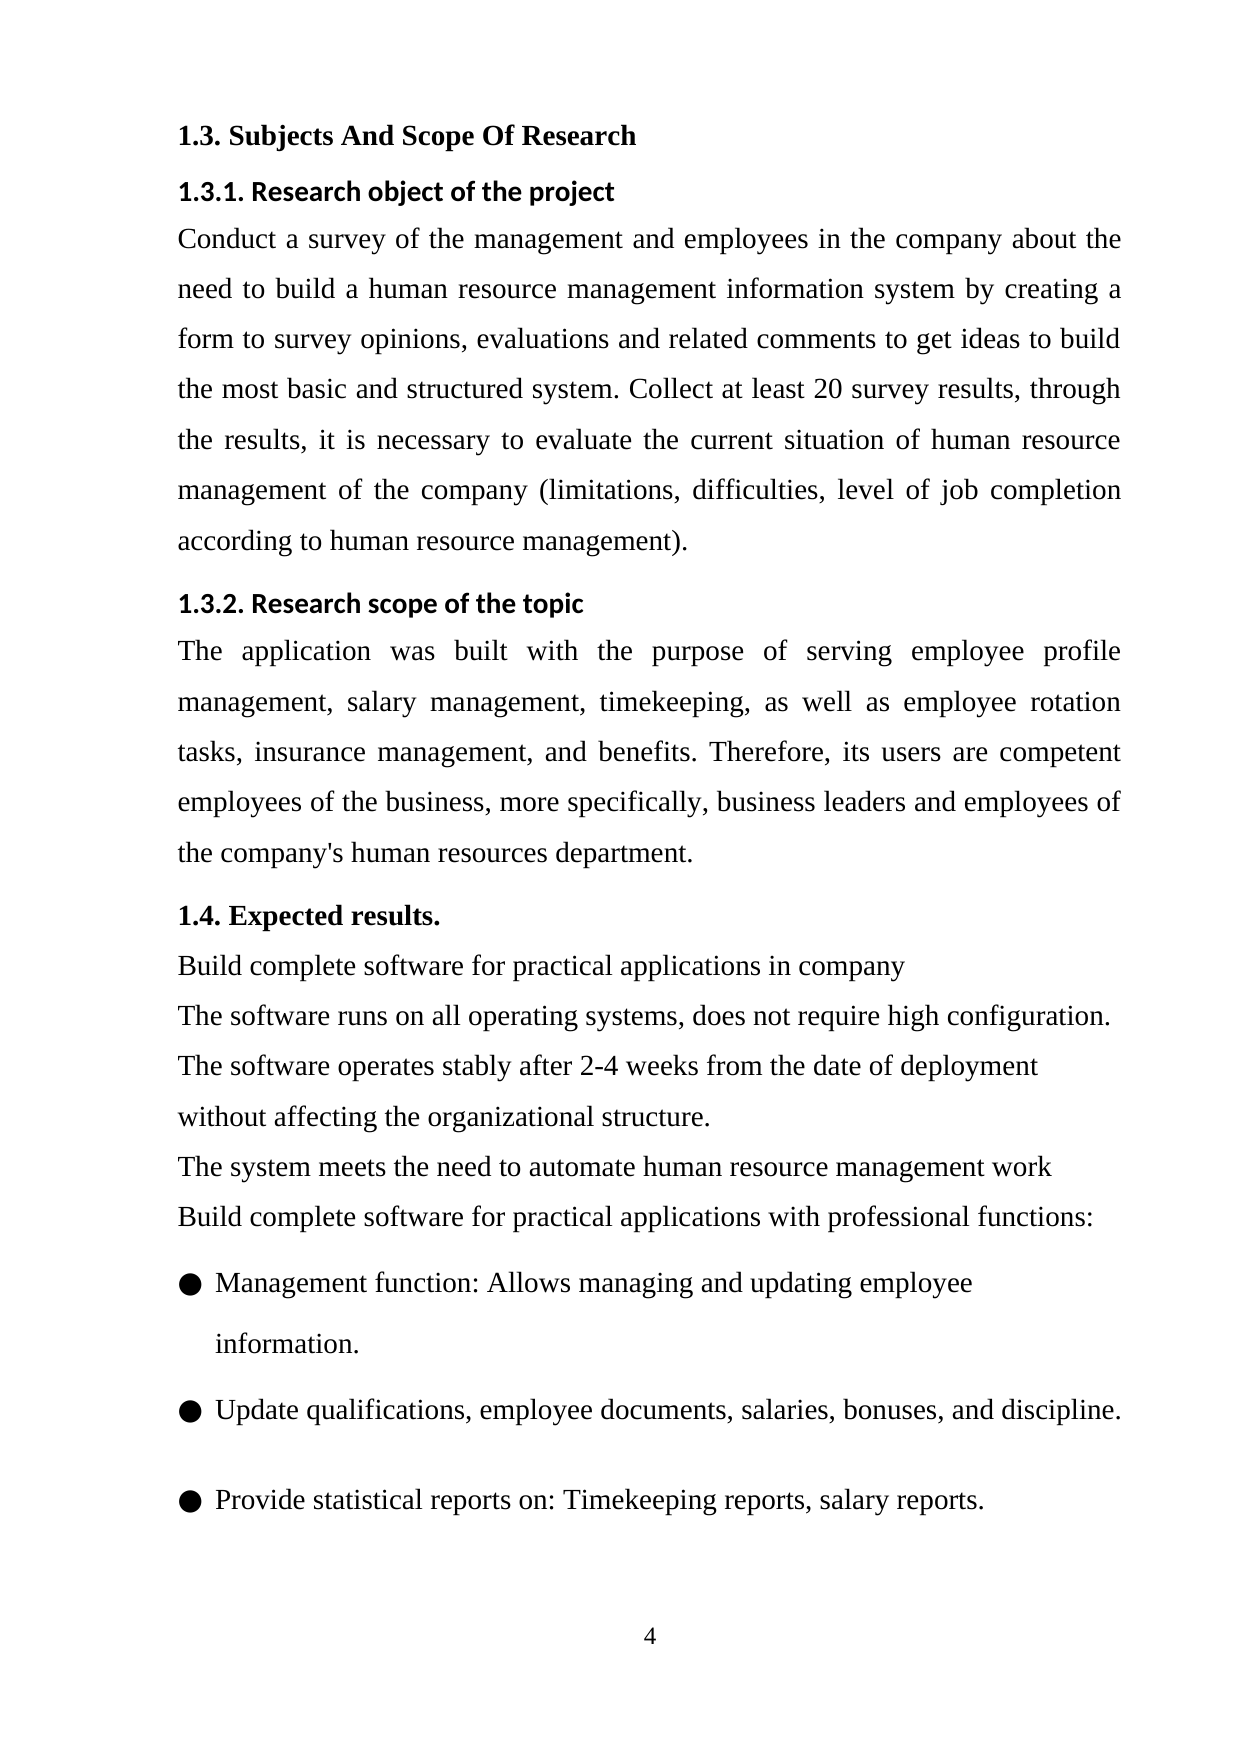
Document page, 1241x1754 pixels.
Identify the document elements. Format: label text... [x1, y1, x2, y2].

text Conduct a survey of the management and employees in the company about the need to build a human resource management information system by creating a form to survey opinions, evaluations and related comments to get ideas to build the most basic and structured system. Collect at least 20 survey results, through the results, it is necessary to evaluate the current situation of human resource management of the company (limitations, difficulties, level of job completion according to human resource management). [177, 221, 1122, 556]
text Build complete software for practical applications with professional functions: [177, 1199, 1122, 1233]
text The system meets the need to automate human resource management work [177, 1149, 1122, 1183]
text The application was built with the purpose of serving employee profile management, salary management, timekeeping, as well as employee rotation tasks, insurance management, and benefits. Therefore, its users are competent employees of the business, more specifically, business leaders and employees of the company's human resources department. [177, 633, 1122, 868]
subtitle 1.3. Subjects And Scope Of Research [177, 118, 1122, 152]
subtitle 1.3.2. Research scope of the topic [177, 585, 1122, 621]
list Update qualifications, employee documents, salaries, bonuses, and discipline. [177, 1377, 1122, 1436]
text The software runs on all operating systems, does not require high configuration. [177, 998, 1122, 1032]
list Provide statistical reports on: Timekeeping reports, salary reports. [177, 1466, 1122, 1526]
subtitle 1.4. Expected results. [177, 898, 1122, 931]
text Build complete software for practical applications in company [177, 948, 1122, 981]
subtitle 1.3.1. Research object of the project [177, 173, 1122, 208]
list Management function: Allows managing and updating employee information. [177, 1250, 1122, 1360]
text The software operates stably after 2-4 weeks from the date of deployment without affecting the organizational structure. [177, 1048, 1122, 1132]
